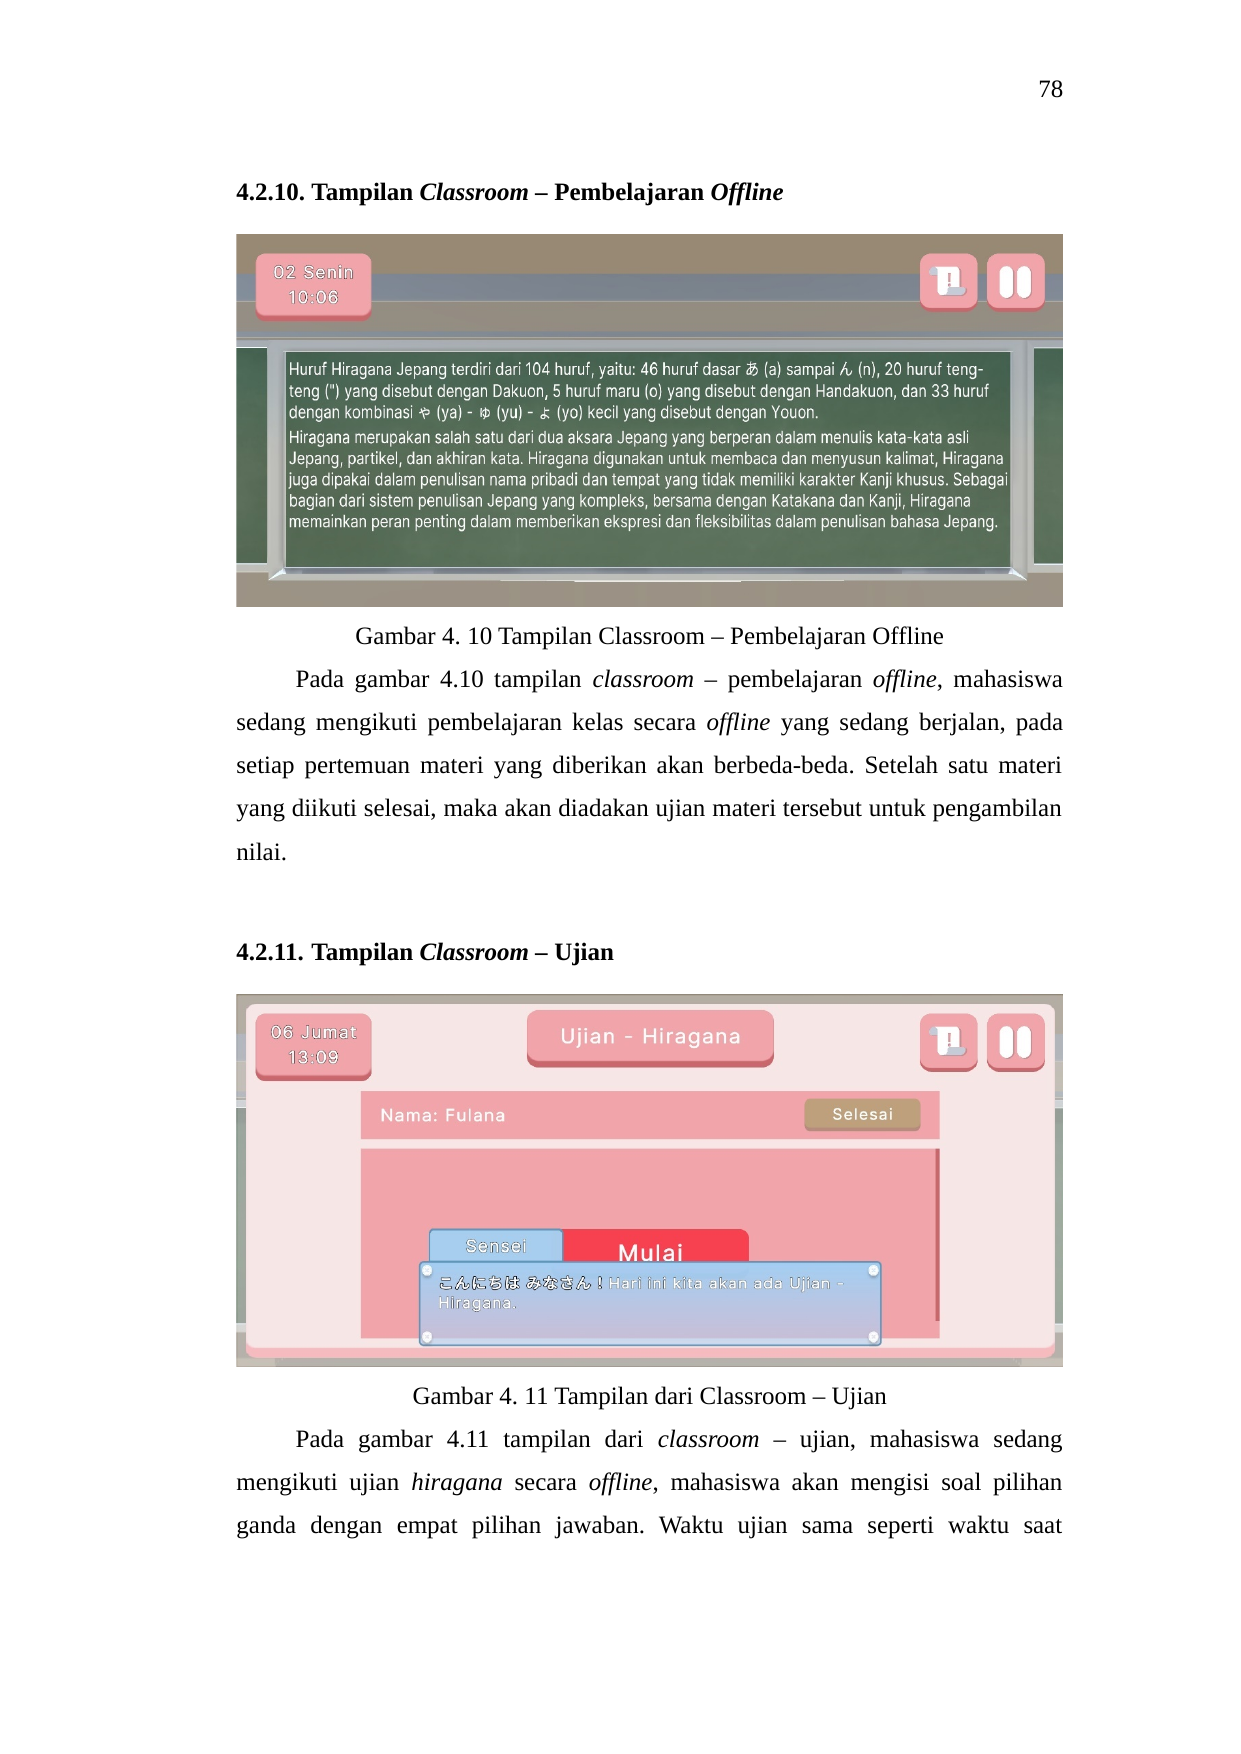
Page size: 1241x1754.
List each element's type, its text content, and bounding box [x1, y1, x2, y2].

subtitle Tampilan Classroom – Pembelajaran Offline [236, 177, 1063, 206]
text Pada gambar 4.10 tampilan classroom – pembelajaran offline, mahasiswa sedang mengikuti pembelajaran kelas secara offline yang sedang berjalan, pada setiap pertemuan materi yang diberikan akan berbeda-beda. Setelah satu materi yang diikuti selesai, maka akan diadakan ujian materi tersebut untuk pengambilan nilai. [236, 664, 1063, 865]
text Gambar 4. 10 Tampilan Classroom – Pembelajaran Offline [236, 621, 1063, 650]
picture [236, 994, 1063, 1367]
subtitle Tampilan Classroom – Ujian [236, 937, 1063, 966]
picture [236, 234, 1063, 607]
text Gambar 4. 11 Tampilan dari Classroom – Ujian [236, 1381, 1063, 1410]
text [236, 1424, 1063, 1539]
